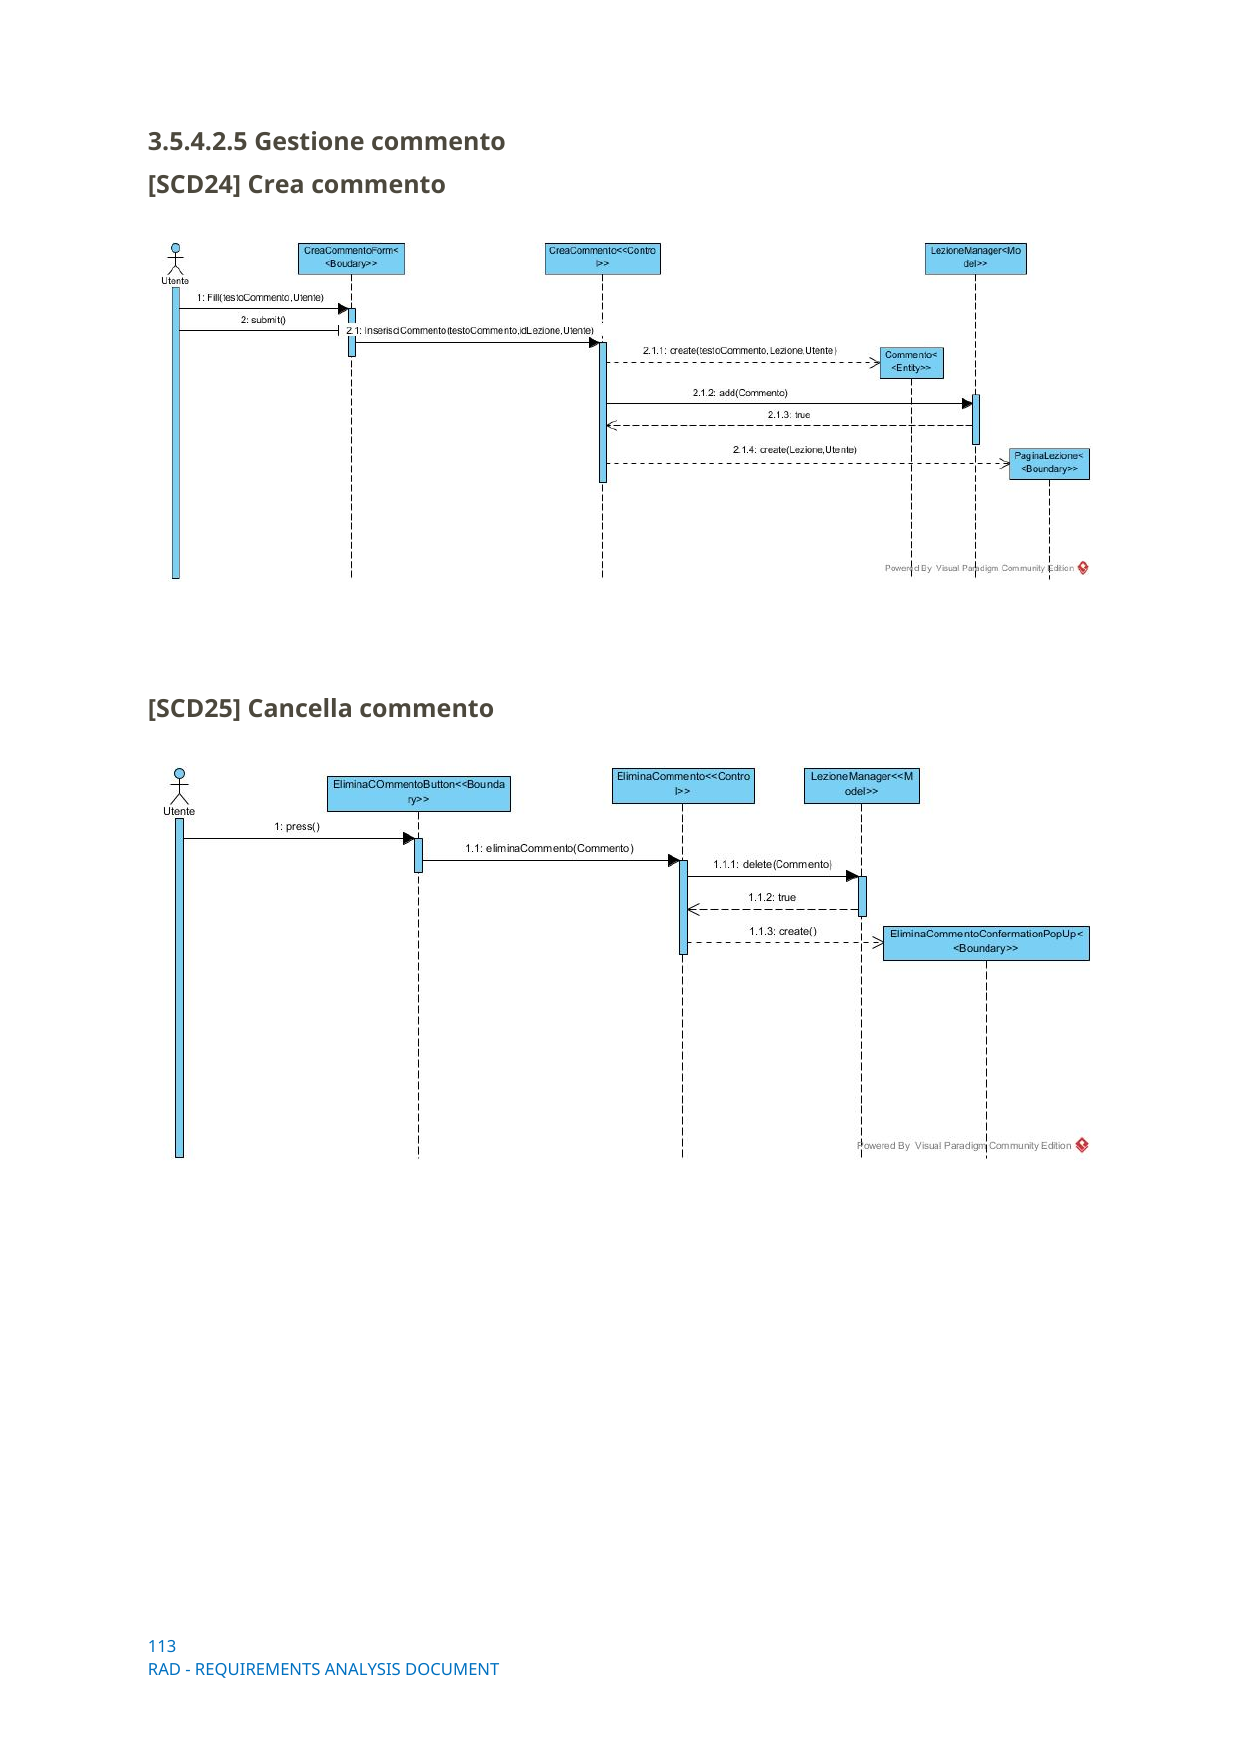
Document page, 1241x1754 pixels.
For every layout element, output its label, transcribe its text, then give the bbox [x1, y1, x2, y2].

text [SCD24] Crea commento [148, 166, 1092, 200]
picture [147, 766, 1093, 1161]
picture [147, 242, 1093, 582]
subtitle 3.5.4.2.5 Gestione commento [148, 124, 1092, 158]
text [SCD25] Cancella commento [148, 691, 1092, 724]
